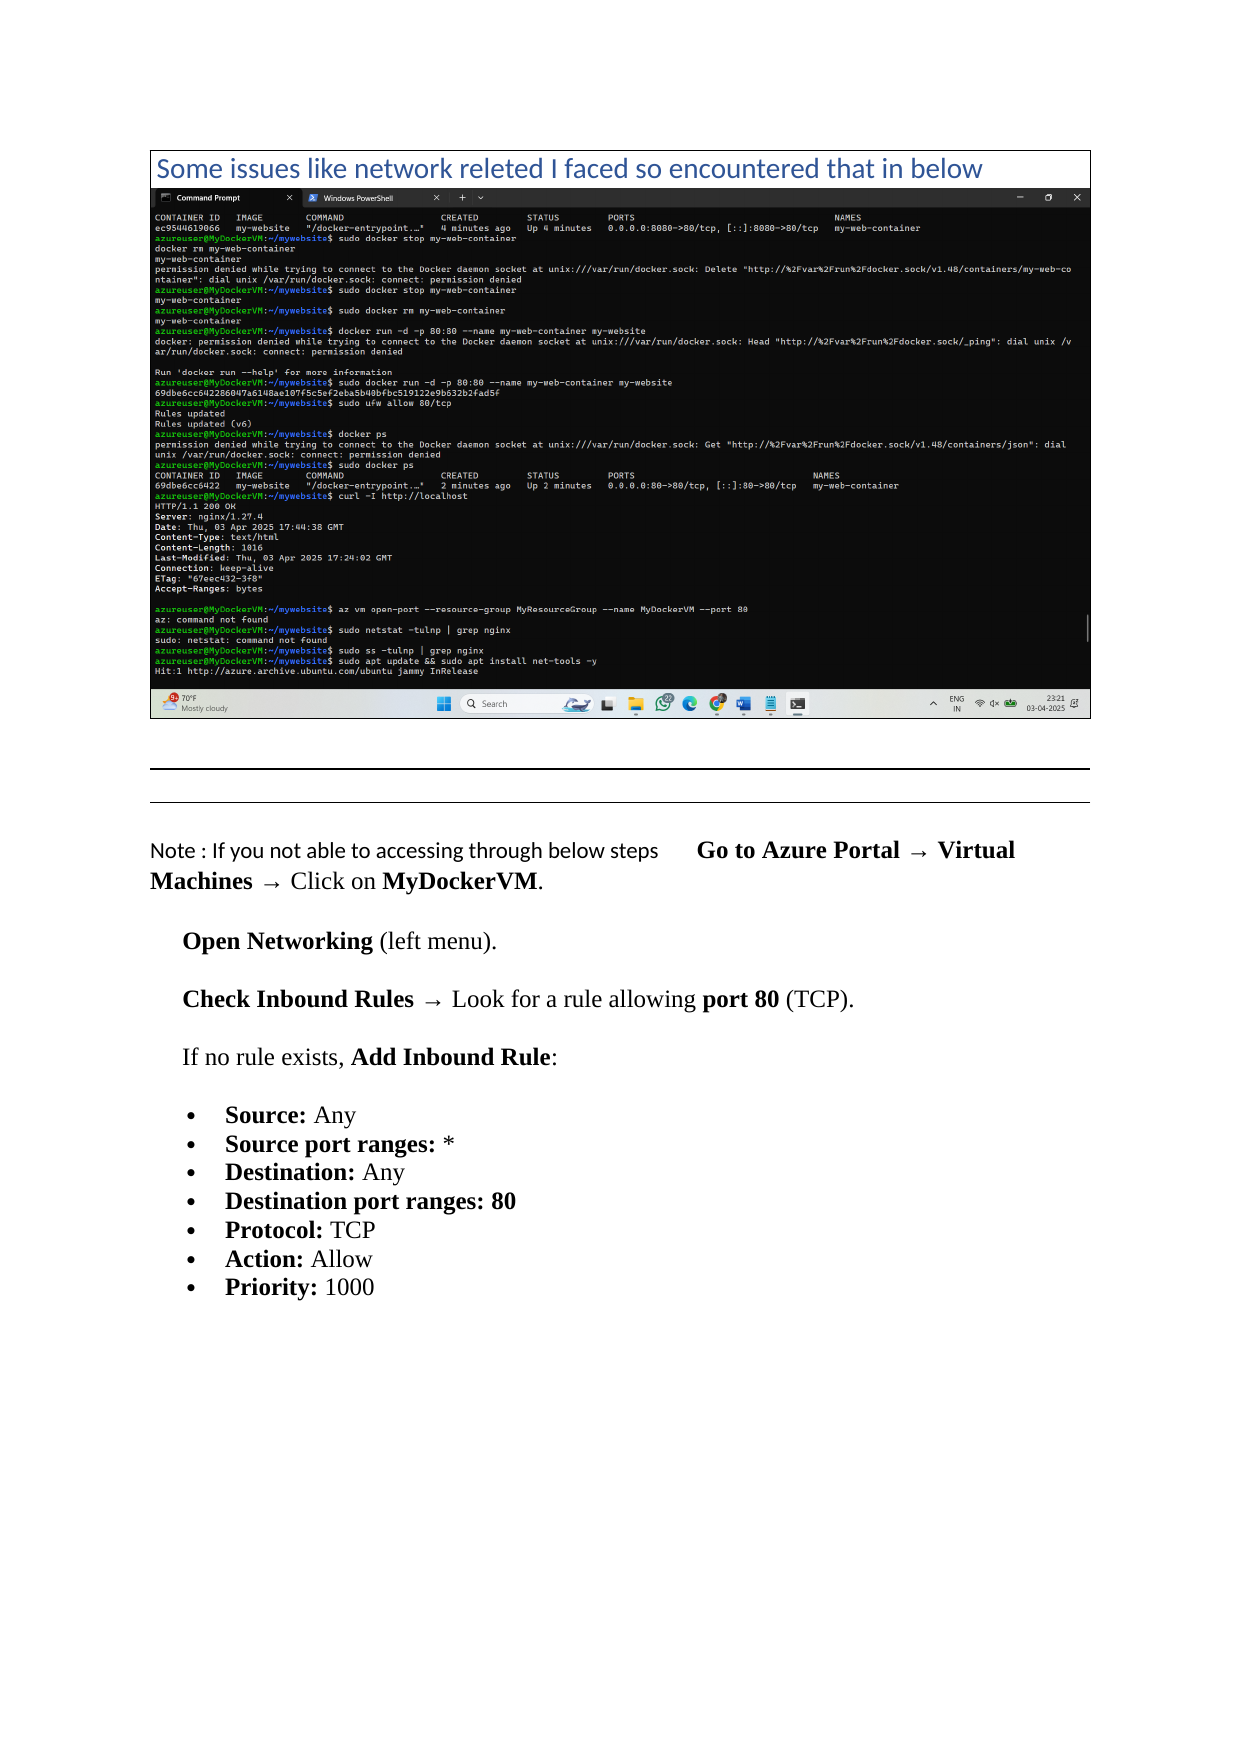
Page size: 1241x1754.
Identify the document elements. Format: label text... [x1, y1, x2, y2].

list Source port ranges: * [187, 1129, 1090, 1157]
list Action: Allow [187, 1244, 1090, 1272]
subtitle Some issues like network releted I faced so encountered that in below [151, 151, 1090, 188]
list Destination: Any [187, 1157, 1090, 1186]
text  Open Networking (left menu). [150, 926, 1090, 955]
list Priority: 1000 [187, 1272, 1090, 1301]
text Note : If you not able to accessing through below steps  Go to Azure Portal → Virtual Machines → Click on MyDockerVM. [150, 835, 1090, 895]
text  Check Inbound Rules → Look for a rule allowing port 80 (TCP). [150, 984, 1090, 1013]
list Source: Any [187, 1100, 1090, 1129]
list Destination port ranges: 80 [187, 1186, 1090, 1215]
text  If no rule exists, Add Inbound Rule: [150, 1042, 1090, 1071]
list Protocol: TCP [187, 1215, 1090, 1244]
picture [151, 188, 1090, 718]
